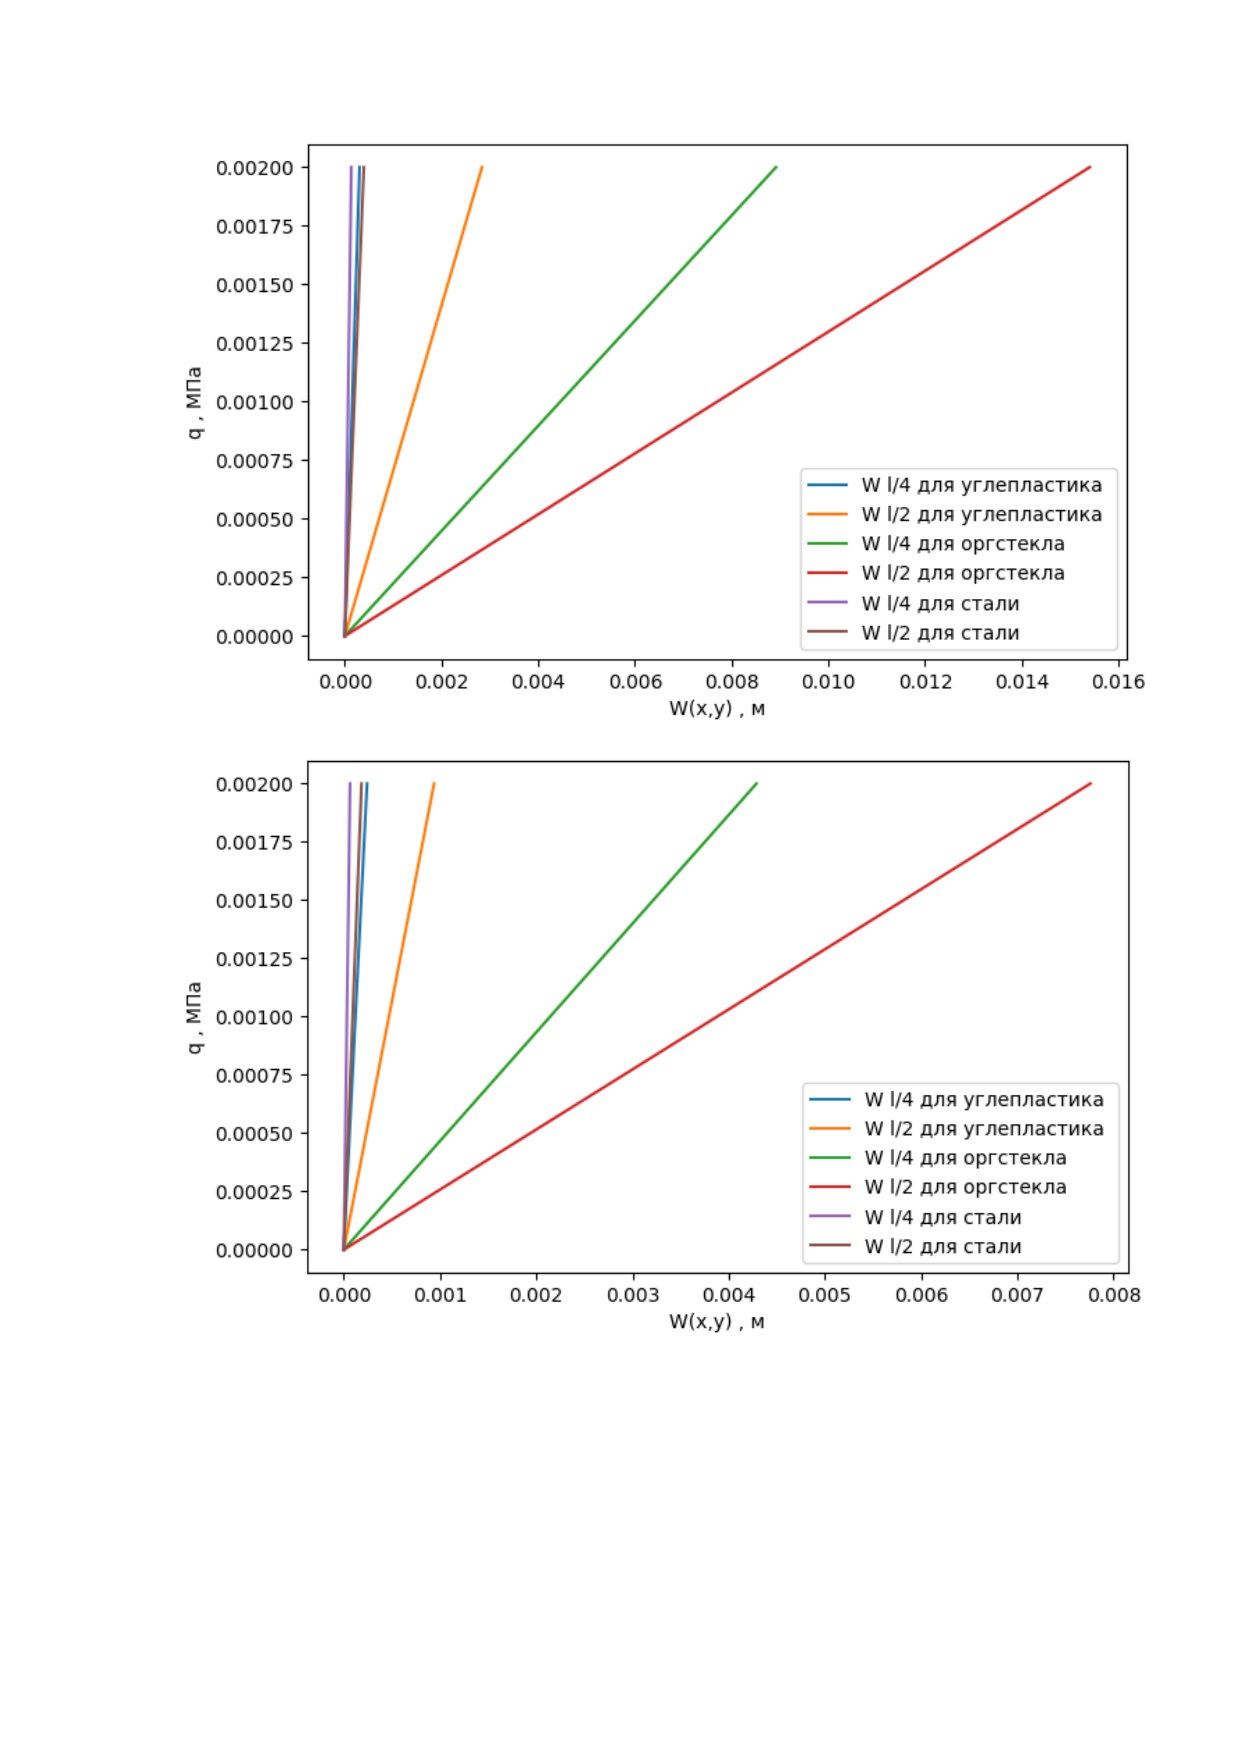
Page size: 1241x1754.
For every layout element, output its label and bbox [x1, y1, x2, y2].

picture [177, 118, 1152, 725]
picture [177, 743, 1152, 1345]
